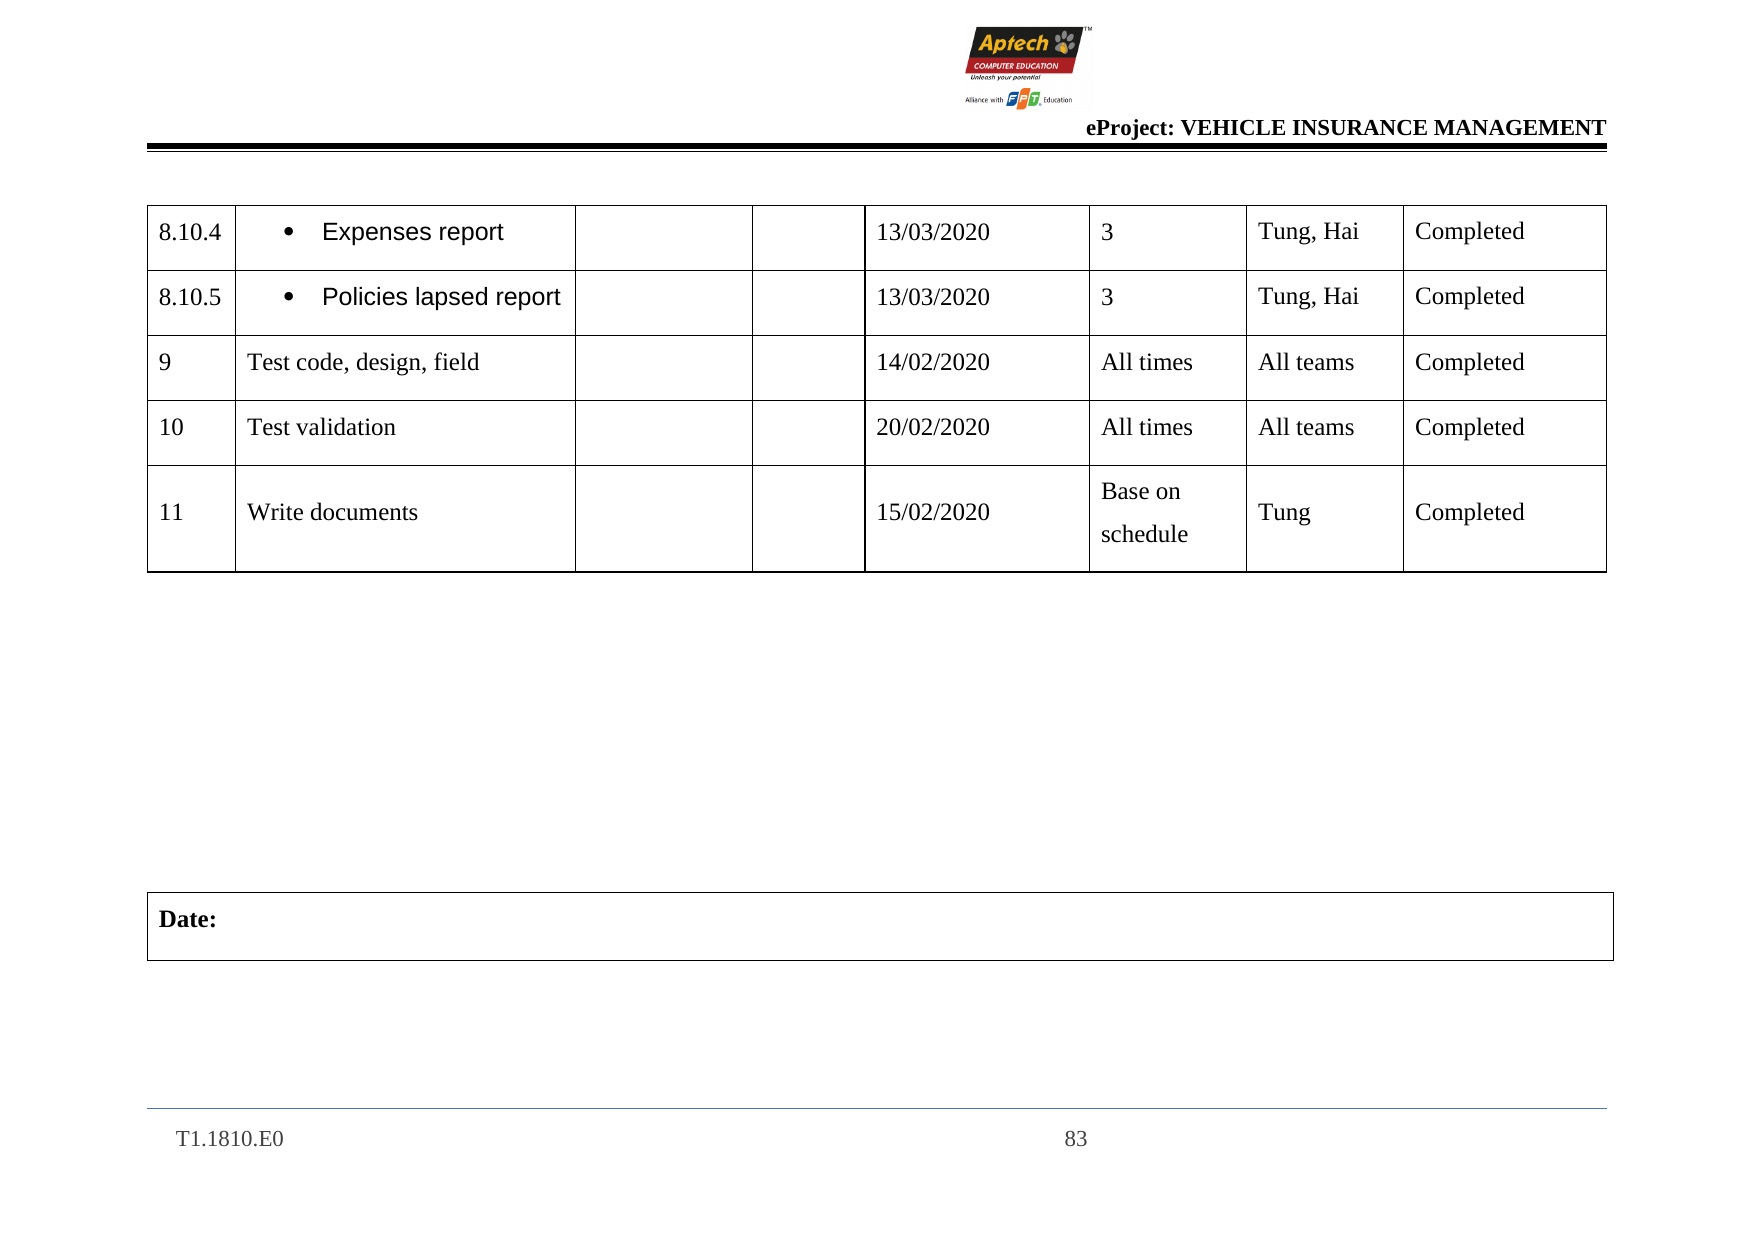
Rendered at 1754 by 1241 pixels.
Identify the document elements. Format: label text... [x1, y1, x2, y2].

table_cell 3 [1090, 206, 1246, 270]
table_cell Policies lapsed report [236, 271, 575, 335]
table_cell Base on schedule [1090, 466, 1246, 571]
table_cell Completed [1404, 401, 1606, 464]
table_cell [753, 466, 864, 571]
table_cell Tung, Hai [1247, 271, 1403, 335]
table_cell Completed [1404, 271, 1606, 335]
table_cell 15/02/2020 [866, 466, 1089, 571]
table_cell [753, 401, 864, 464]
table_cell Completed [1404, 206, 1606, 270]
table_cell 9 [148, 336, 235, 399]
table_cell [753, 271, 864, 335]
table_cell 13/03/2020 [866, 271, 1089, 335]
table_cell 8.10.5 [148, 271, 235, 335]
table_cell 20/02/2020 [866, 401, 1089, 464]
table_cell 11 [148, 466, 235, 571]
table_cell 8.10.4 [148, 206, 235, 270]
table_cell Expenses report [236, 206, 575, 270]
table_header Date: [148, 893, 1613, 960]
table_cell All teams [1247, 336, 1403, 399]
table_cell All times [1090, 401, 1246, 464]
table_cell All times [1090, 336, 1246, 399]
picture [963, 24, 1094, 112]
table_cell 3 [1090, 271, 1246, 335]
table_cell All teams [1247, 401, 1403, 464]
table_cell [576, 271, 752, 335]
table_cell Tung, Hai [1247, 206, 1403, 270]
table_cell [576, 401, 752, 464]
table_cell [576, 336, 752, 399]
table_cell Completed [1404, 466, 1606, 571]
table_cell Test code, design, field [236, 336, 575, 399]
table_cell 13/03/2020 [866, 206, 1089, 270]
table_cell [576, 466, 752, 571]
table_cell 10 [148, 401, 235, 464]
table_cell Write documents [236, 466, 575, 571]
table_cell 14/02/2020 [866, 336, 1089, 399]
table_cell Tung [1247, 466, 1403, 571]
table_cell Test validation [236, 401, 575, 464]
table_cell [576, 206, 752, 270]
table_cell [753, 206, 864, 270]
table_cell [753, 336, 864, 399]
table_cell Completed [1404, 336, 1606, 399]
